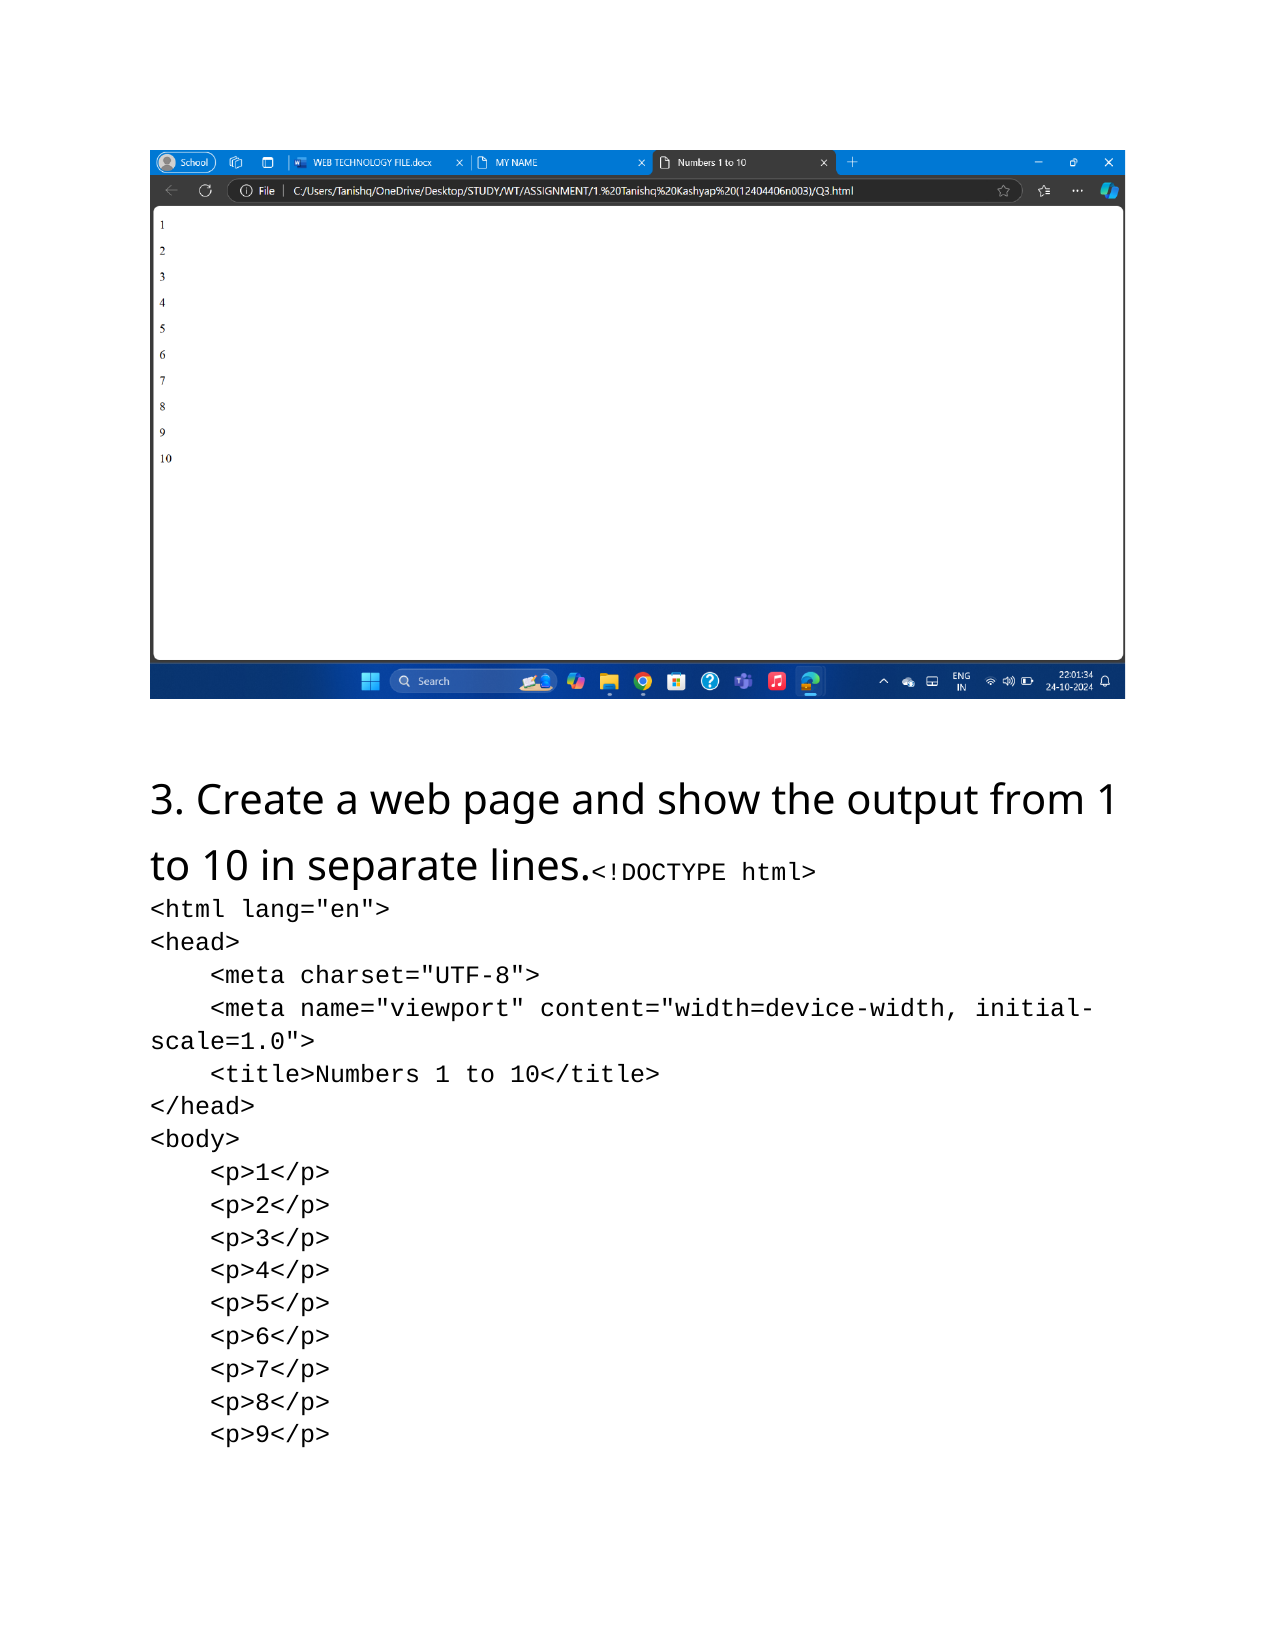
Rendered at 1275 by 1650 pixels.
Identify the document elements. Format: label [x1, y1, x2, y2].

picture [150, 150, 1125, 699]
text [150, 770, 1125, 1450]
